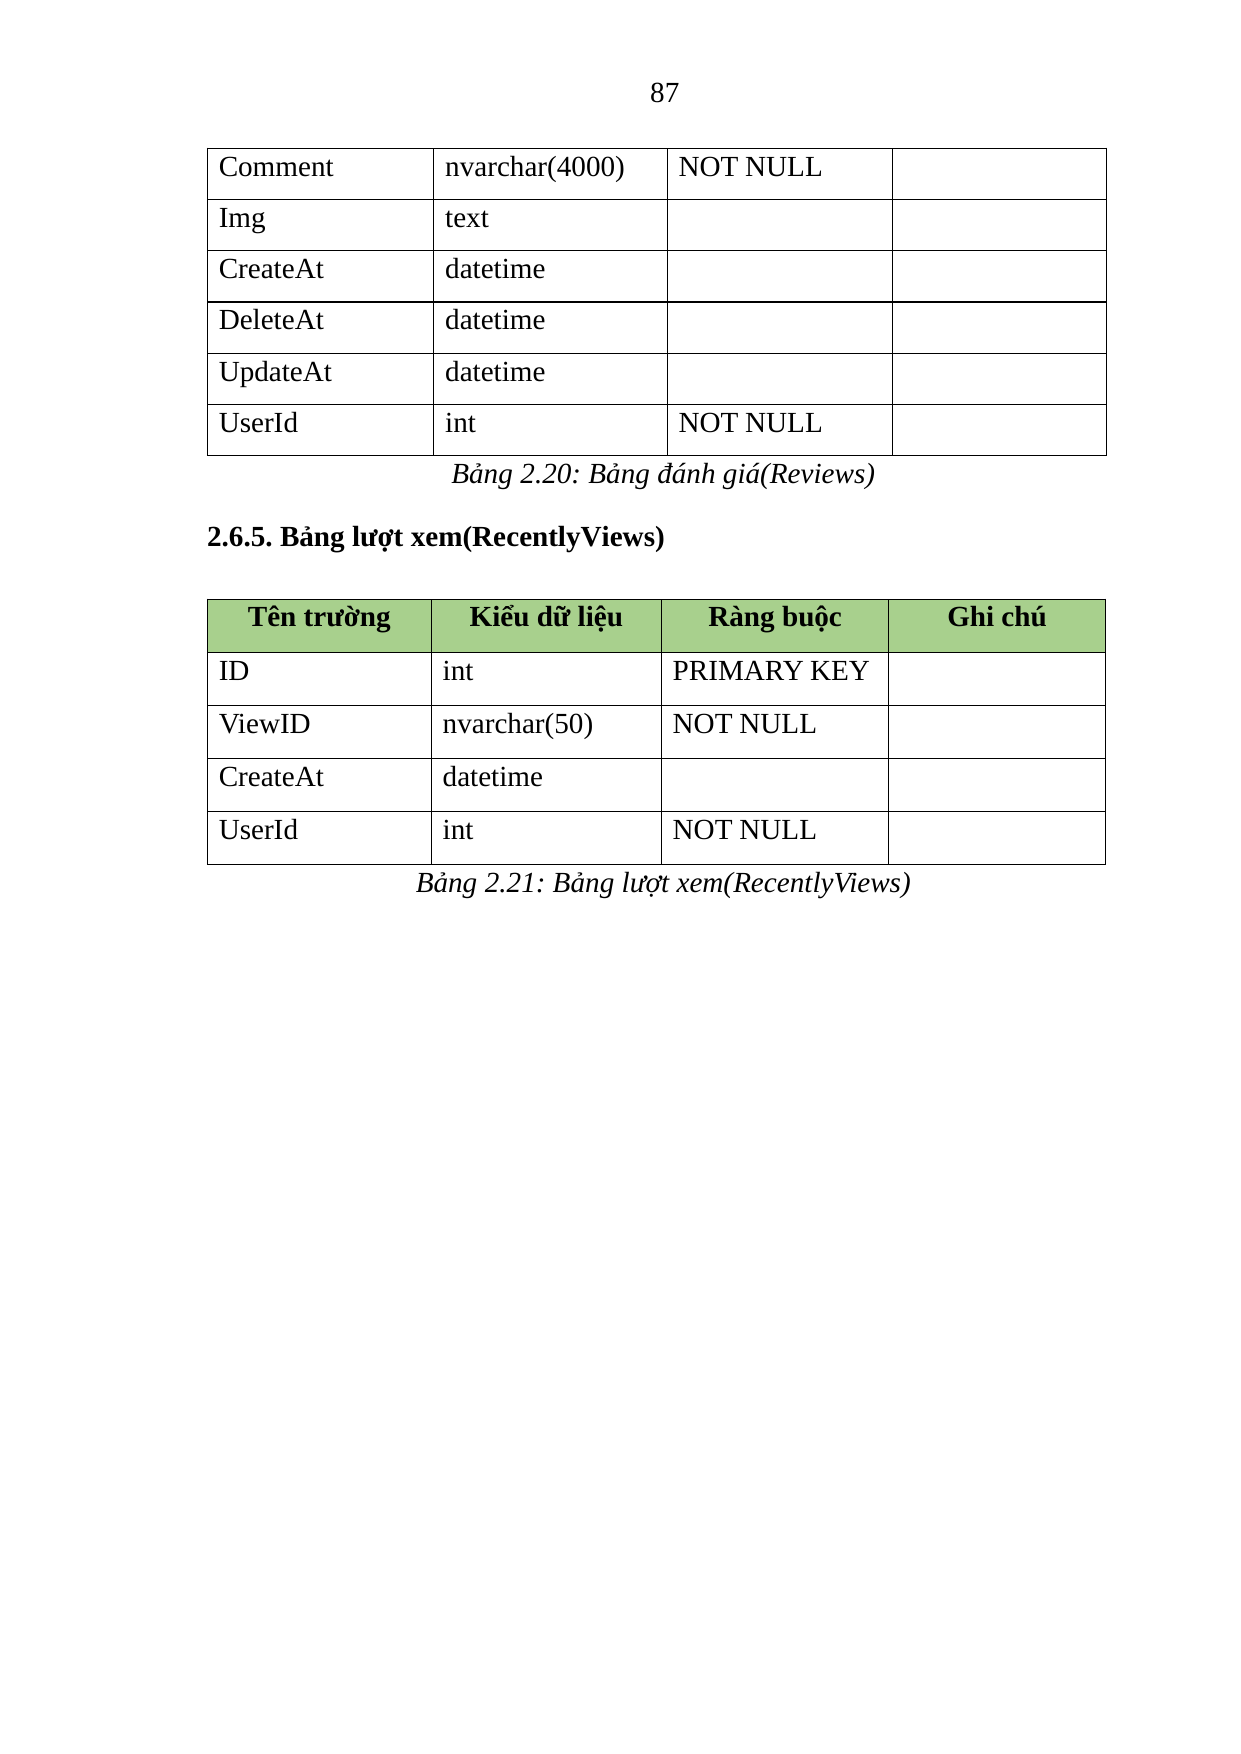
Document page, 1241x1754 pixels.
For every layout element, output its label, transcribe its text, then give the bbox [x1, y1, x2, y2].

table_cell datetime [434, 354, 667, 404]
table_cell datetime [434, 251, 667, 301]
table_cell [893, 303, 1106, 353]
table_cell DeleteAt [208, 303, 433, 353]
table_cell NOT NULL [668, 405, 892, 455]
table_cell [668, 354, 892, 404]
table_cell [893, 405, 1106, 455]
table_cell [662, 759, 888, 811]
table_cell [893, 149, 1106, 199]
table_cell PRIMARY KEY [662, 653, 888, 705]
table_cell [893, 200, 1106, 250]
table_cell CreateAt [208, 251, 433, 301]
table_cell nvarchar(4000) [434, 149, 667, 199]
table_cell [889, 812, 1105, 864]
table_cell int [432, 653, 661, 705]
table_cell ID [208, 653, 431, 705]
table_cell UserId [208, 812, 431, 864]
table_cell int [432, 812, 661, 864]
table_cell ViewID [208, 706, 431, 758]
subtitle 2.6.5. Bảng lượt xem(RecentlyViews) [207, 519, 1122, 552]
table_cell NOT NULL [662, 812, 888, 864]
table_cell int [434, 405, 667, 455]
table_cell [668, 200, 892, 250]
table_cell [893, 354, 1106, 404]
table_header Kiểu dữ liệu [432, 600, 661, 652]
table_cell Img [208, 200, 433, 250]
table_cell nvarchar(50) [432, 706, 661, 758]
table_cell [668, 251, 892, 301]
table_cell text [434, 200, 667, 250]
table_cell [889, 759, 1105, 811]
table_cell [668, 303, 892, 353]
table_cell NOT NULL [668, 149, 892, 199]
table_header Ràng buộc [662, 600, 888, 652]
table_cell datetime [432, 759, 661, 811]
table_cell Comment [208, 149, 433, 199]
table_cell NOT NULL [662, 706, 888, 758]
table_cell [893, 251, 1106, 301]
table_cell CreateAt [208, 759, 431, 811]
table_cell datetime [434, 303, 667, 353]
table_cell [889, 653, 1105, 705]
table_header Ghi chú [889, 600, 1105, 652]
table_header Tên trường [208, 600, 431, 652]
table_cell UserId [208, 405, 433, 455]
table_cell UpdateAt [208, 354, 433, 404]
table_cell [889, 706, 1105, 758]
